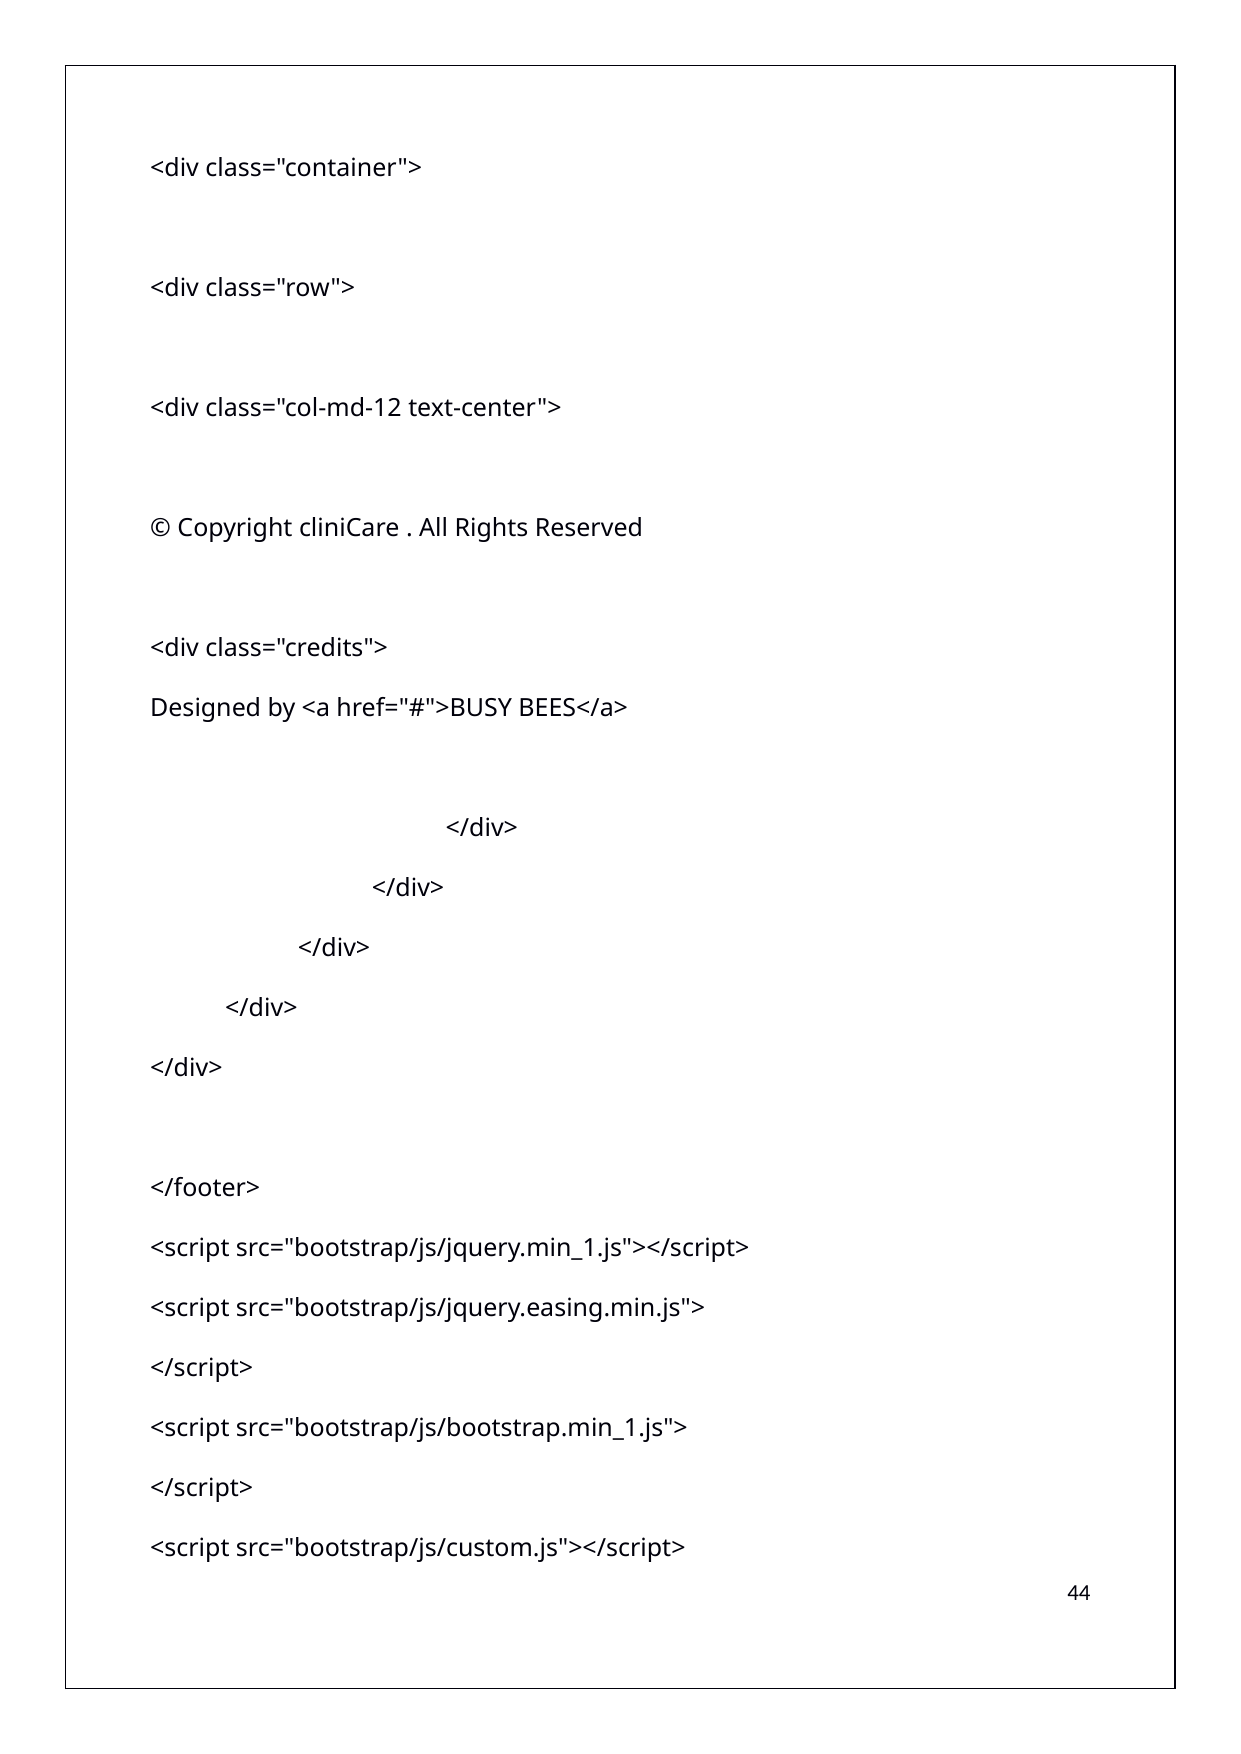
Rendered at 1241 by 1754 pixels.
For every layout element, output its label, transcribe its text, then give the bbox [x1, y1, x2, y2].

list </div> [225, 990, 1090, 1024]
list <div class="container"> [150, 150, 1090, 184]
list <script src="bootstrap/js/custom.js"></script> [150, 1530, 1090, 1564]
list <div class="row"> [150, 270, 1090, 304]
list </div> [150, 810, 1090, 844]
list </div> [150, 930, 1090, 964]
list </footer> [150, 1170, 1090, 1204]
list <script src="bootstrap/js/bootstrap.min_1.js"> [150, 1410, 1090, 1444]
list Designed by <a href="#">BUSY BEES</a> [150, 690, 1090, 724]
list </div> [150, 870, 1090, 904]
list </script> [150, 1350, 1090, 1384]
list © Copyright cliniCare . All Rights Reserved [150, 510, 1090, 544]
list </script> [150, 1470, 1090, 1504]
list <script src="bootstrap/js/jquery.min_1.js"></script> [150, 1230, 1090, 1264]
list <div class="credits"> [150, 630, 1090, 664]
list </div> [150, 1050, 1090, 1084]
list <div class="col-md-12 text-center"> [150, 390, 1090, 424]
list <script src="bootstrap/js/jquery.easing.min.js"> [150, 1290, 1090, 1324]
